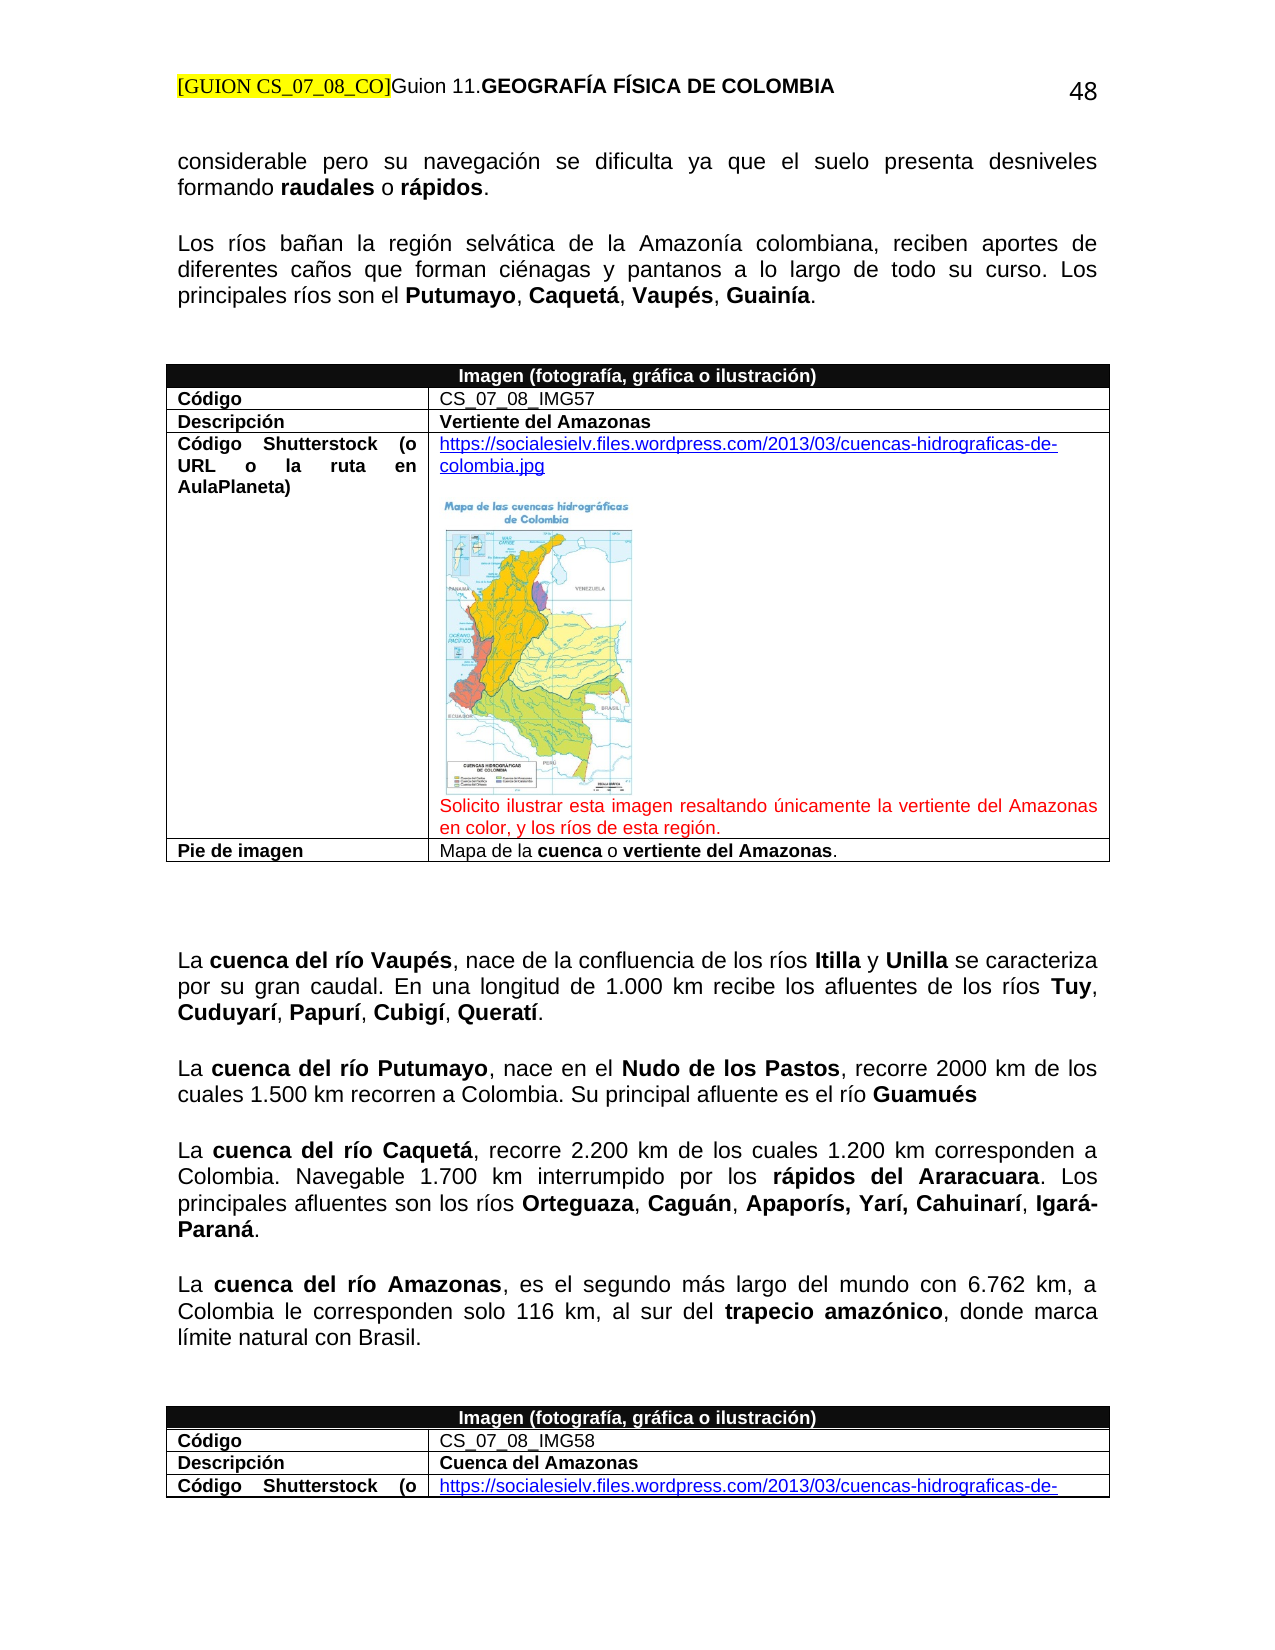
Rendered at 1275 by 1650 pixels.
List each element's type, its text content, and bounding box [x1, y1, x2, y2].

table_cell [167, 1475, 428, 1496]
table_header Imagen (fotografía, gráfica o ilustración) [167, 365, 1109, 387]
table_cell https://socialesielv.files.wordpress.com/2013/03/cuencas-hidrograficas-de-colombia.jpg Solicito ilustrar esta imagen resaltando únicamente la vertiente del Amazonas en color, y los ríos de esta región. [429, 433, 1109, 838]
table_cell Código Shutterstock (o URL o la ruta en AulaPlaneta) [167, 433, 428, 838]
table_cell Cuenca del Amazonas [429, 1452, 1109, 1474]
table_cell Descripción [167, 410, 428, 432]
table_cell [429, 1475, 1109, 1496]
table_cell Código [167, 388, 428, 409]
text La cuenca del río Vaupés, nace de la confluencia de los ríos Itilla y Unilla se caracteriza por su gran caudal. En una longitud de 1.000 km recibe los afluentes de los ríos Tuy, Cuduyarí, Papurí, Cubigí, Queratí. [177, 947, 1098, 1026]
table_cell CS_07_08_IMG57 [429, 388, 1109, 409]
text La cuenca del río Amazonas, es el segundo más largo del mundo con 6.762 km, a Colombia le corresponden solo 116 km, al sur del trapecio amazónico, donde marca límite natural con Brasil. [177, 1271, 1098, 1350]
text Los ríos bañan la región selvática de la Amazonía colombiana, reciben aportes de diferentes caños que forman ciénagas y pantanos a lo largo de todo su curso. Los principales ríos son el Putumayo, Caquetá, Vaupés, Guainía. [177, 229, 1098, 309]
table_cell Pie de imagen [167, 839, 428, 861]
table_cell CS_07_08_IMG58 [429, 1430, 1109, 1451]
text La cuenca del río Caquetá, recorre 2.200 km de los cuales 1.200 km corresponden a Colombia. Navegable 1.700 km interrumpido por los rápidos del Araracuara. Los principales afluentes son los ríos Orteguaza, Caguán, Apaporís, Yarí, Cahuinarí, Igará-Paraná. [177, 1137, 1098, 1242]
table_cell Código [167, 1430, 428, 1451]
table_cell Mapa de la cuenca o vertiente del Amazonas. [429, 839, 1109, 861]
picture [439, 497, 634, 796]
text La cuenca del río Putumayo, nace en el Nudo de los Pastos, recorre 2000 km de los cuales 1.500 km recorren a Colombia. Su principal afluente es el río Guamués [177, 1055, 1098, 1108]
table_cell Vertiente del Amazonas [429, 410, 1109, 432]
table_header Imagen (fotografía, gráfica o ilustración) [167, 1407, 1109, 1428]
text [177, 148, 1098, 200]
table_cell Descripción [167, 1452, 428, 1474]
